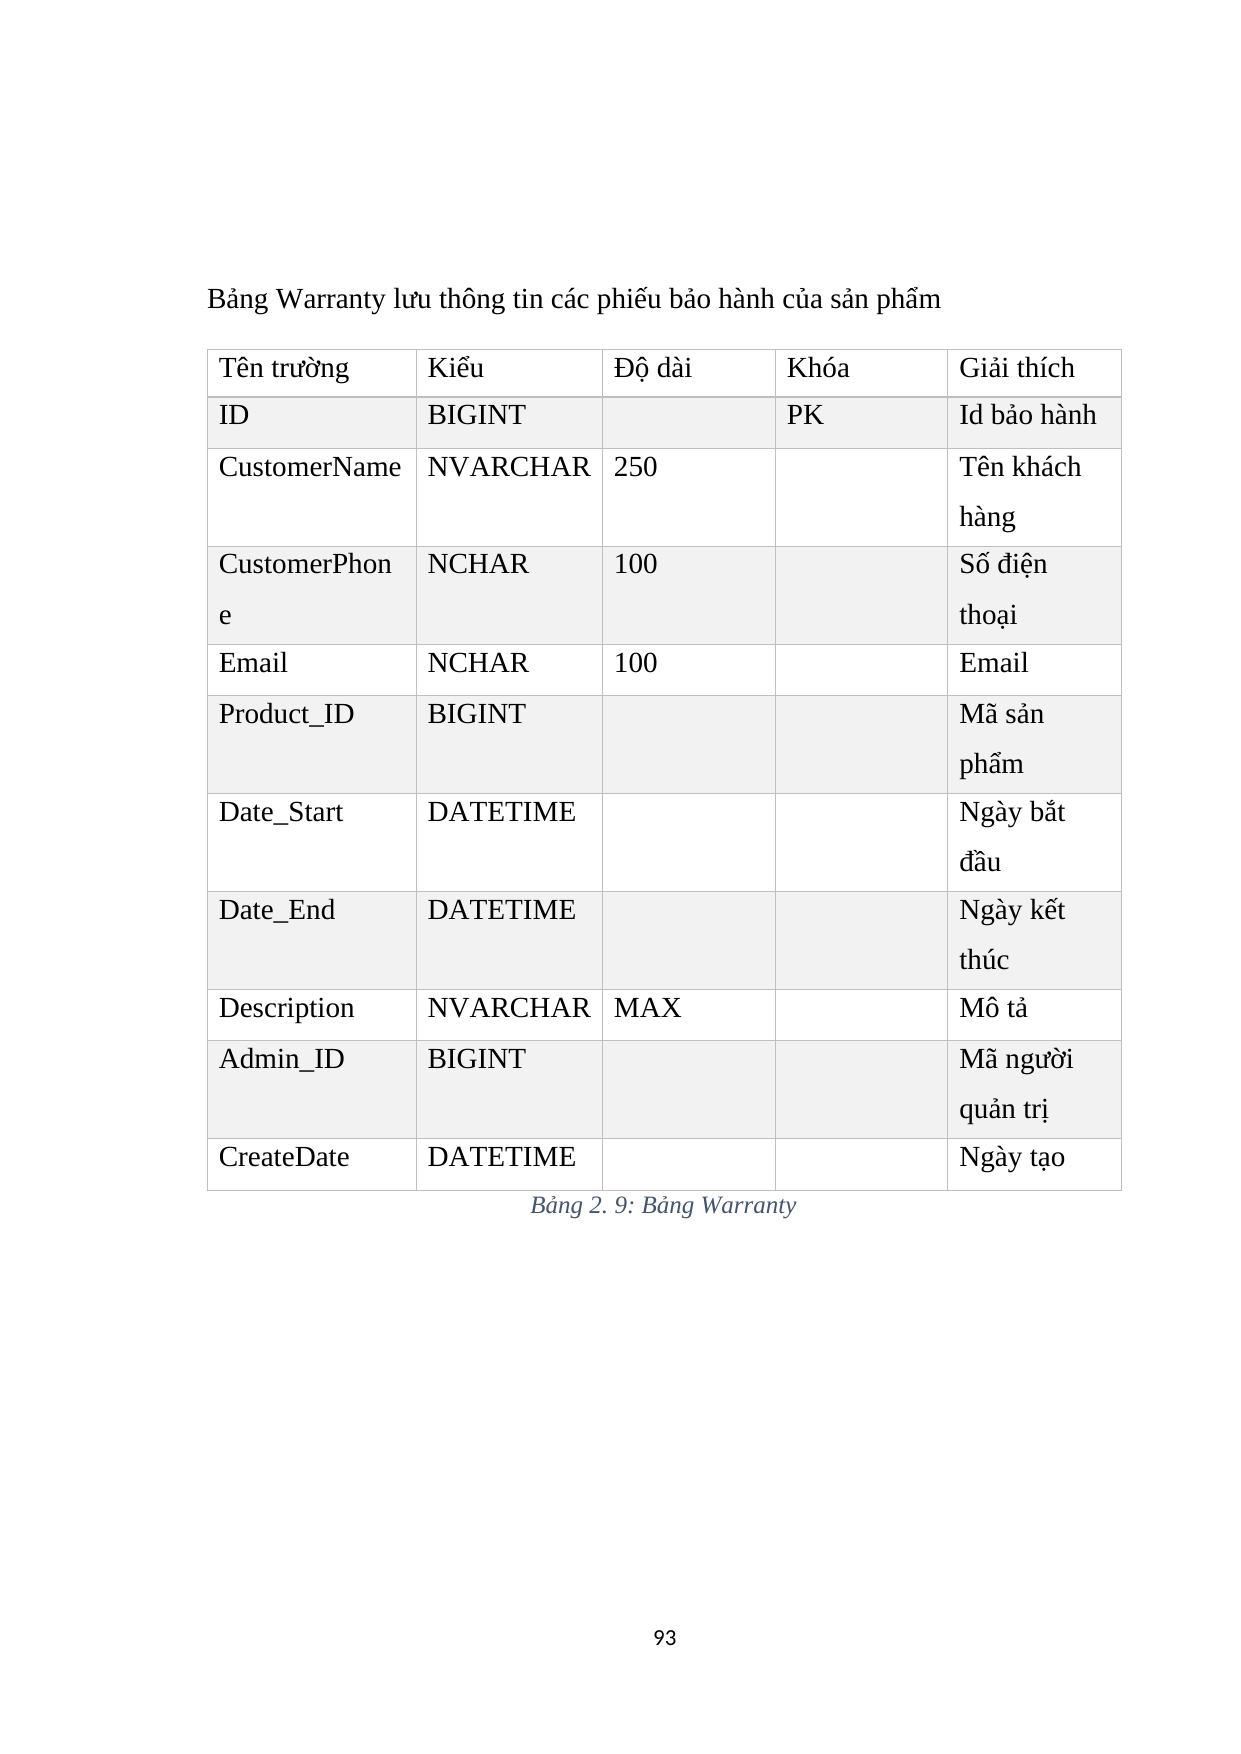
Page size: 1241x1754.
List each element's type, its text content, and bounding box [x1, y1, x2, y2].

table_cell Mã sản phẩm [948, 696, 1121, 793]
table_cell 250 [603, 449, 775, 546]
table_cell Id bảo hành [948, 398, 1121, 448]
table_header Khóa [776, 350, 947, 396]
table_cell BIGINT [417, 1041, 602, 1138]
table_cell 100 [603, 645, 775, 695]
table_cell Mô tả [948, 990, 1121, 1040]
table_cell [776, 645, 947, 695]
table_cell PK [776, 398, 947, 448]
table_cell [603, 892, 775, 989]
table_cell NVARCHAR [417, 449, 602, 546]
table_cell Số điện thoại [948, 547, 1121, 644]
table_cell Ngày bắt đầu [948, 794, 1121, 891]
text Bảng Warranty lưu thông tin các phiếu bảo hành của sản phẩm [207, 282, 1122, 315]
table_cell Email [948, 645, 1121, 695]
table_cell [776, 990, 947, 1040]
table_cell ID [208, 398, 416, 448]
table_cell Ngày kết thúc [948, 892, 1121, 989]
table_header Giải thích [948, 350, 1121, 396]
table_header Độ dài [603, 350, 775, 396]
table_cell [603, 1041, 775, 1138]
table_cell DATETIME [417, 892, 602, 989]
table_cell NCHAR [417, 547, 602, 644]
text Bảng 2. 9: Bảng Warranty [207, 1191, 1122, 1219]
table_cell [776, 1139, 947, 1189]
table_cell 100 [603, 547, 775, 644]
table_cell Date_Start [208, 794, 416, 891]
table_header Kiểu [417, 350, 602, 396]
table_cell DATETIME [417, 1139, 602, 1189]
table_cell Ngày tạo [948, 1139, 1121, 1189]
table_cell DATETIME [417, 794, 602, 891]
table_cell [603, 696, 775, 793]
table_cell [603, 1139, 775, 1189]
table_cell BIGINT [417, 398, 602, 448]
table_cell [776, 547, 947, 644]
table_cell Admin_ID [208, 1041, 416, 1138]
table_cell CustomerName [208, 449, 416, 546]
table_cell CustomerPhone [208, 547, 416, 644]
table_cell Mã người quản trị [948, 1041, 1121, 1138]
table_cell [776, 449, 947, 546]
table_cell [776, 1041, 947, 1138]
table_cell MAX [603, 990, 775, 1040]
table_cell Email [208, 645, 416, 695]
table_cell [603, 398, 775, 448]
table_cell NCHAR [417, 645, 602, 695]
table_cell Description [208, 990, 416, 1040]
table_cell [603, 794, 775, 891]
table_cell Date_End [208, 892, 416, 989]
table_cell [776, 696, 947, 793]
table_cell [776, 892, 947, 989]
table_cell BIGINT [417, 696, 602, 793]
table_cell Product_ID [208, 696, 416, 793]
table_cell Tên khách hàng [948, 449, 1121, 546]
table_header Tên trường [208, 350, 416, 396]
table_cell [776, 794, 947, 891]
table_cell CreateDate [208, 1139, 416, 1189]
table_cell NVARCHAR [417, 990, 602, 1040]
